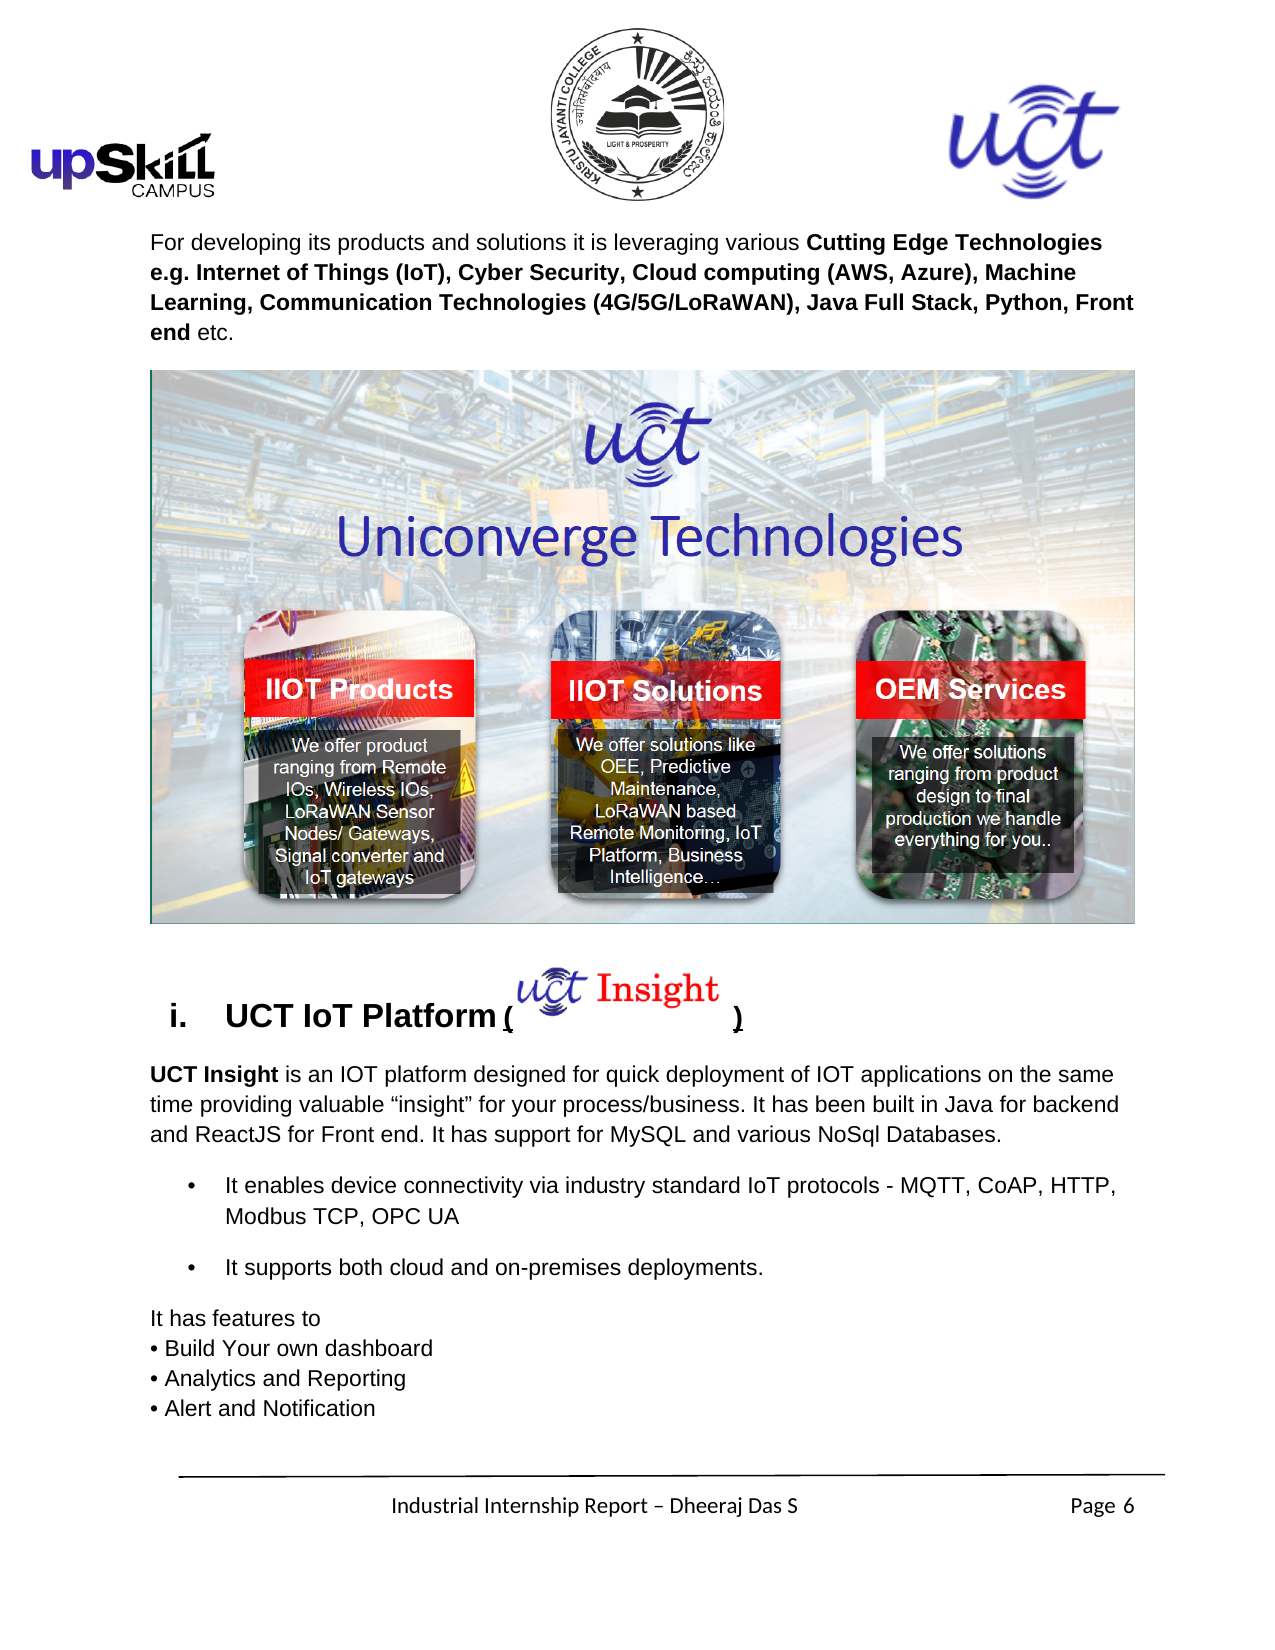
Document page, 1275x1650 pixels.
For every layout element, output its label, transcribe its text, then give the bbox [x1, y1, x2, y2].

picture [0, 120, 246, 201]
picture [512, 948, 733, 1028]
picture [550, 28, 725, 201]
list It supports both cloud and on-premises deployments. [187, 1254, 1134, 1280]
list UCT IoT Platform () [187, 949, 1134, 1034]
text UCT Insight is an IOT platform designed for quick deployment of IOT applications on the same time providing valuable “insight” for your process/business. It has been built in Java for backend and ReactJS for Front end. It has support for MySQL and various NoSql Databases. [150, 1061, 1134, 1148]
picture [150, 370, 1135, 924]
text For developing its products and solutions it is leveraging various Cutting Edge Technologies e.g. Internet of Things (IoT), Cyber Security, Cloud computing (AWS, Azure), Machine Learning, Communication Technologies (4G/5G/LoRaWAN), Java Full Stack, Python, Front end etc. [150, 228, 1134, 346]
picture [946, 75, 1125, 201]
list It enables device connectivity via industry standard IoT protocols - MQTT, CoAP, HTTP, Modbus TCP, OPC UA [187, 1172, 1134, 1229]
